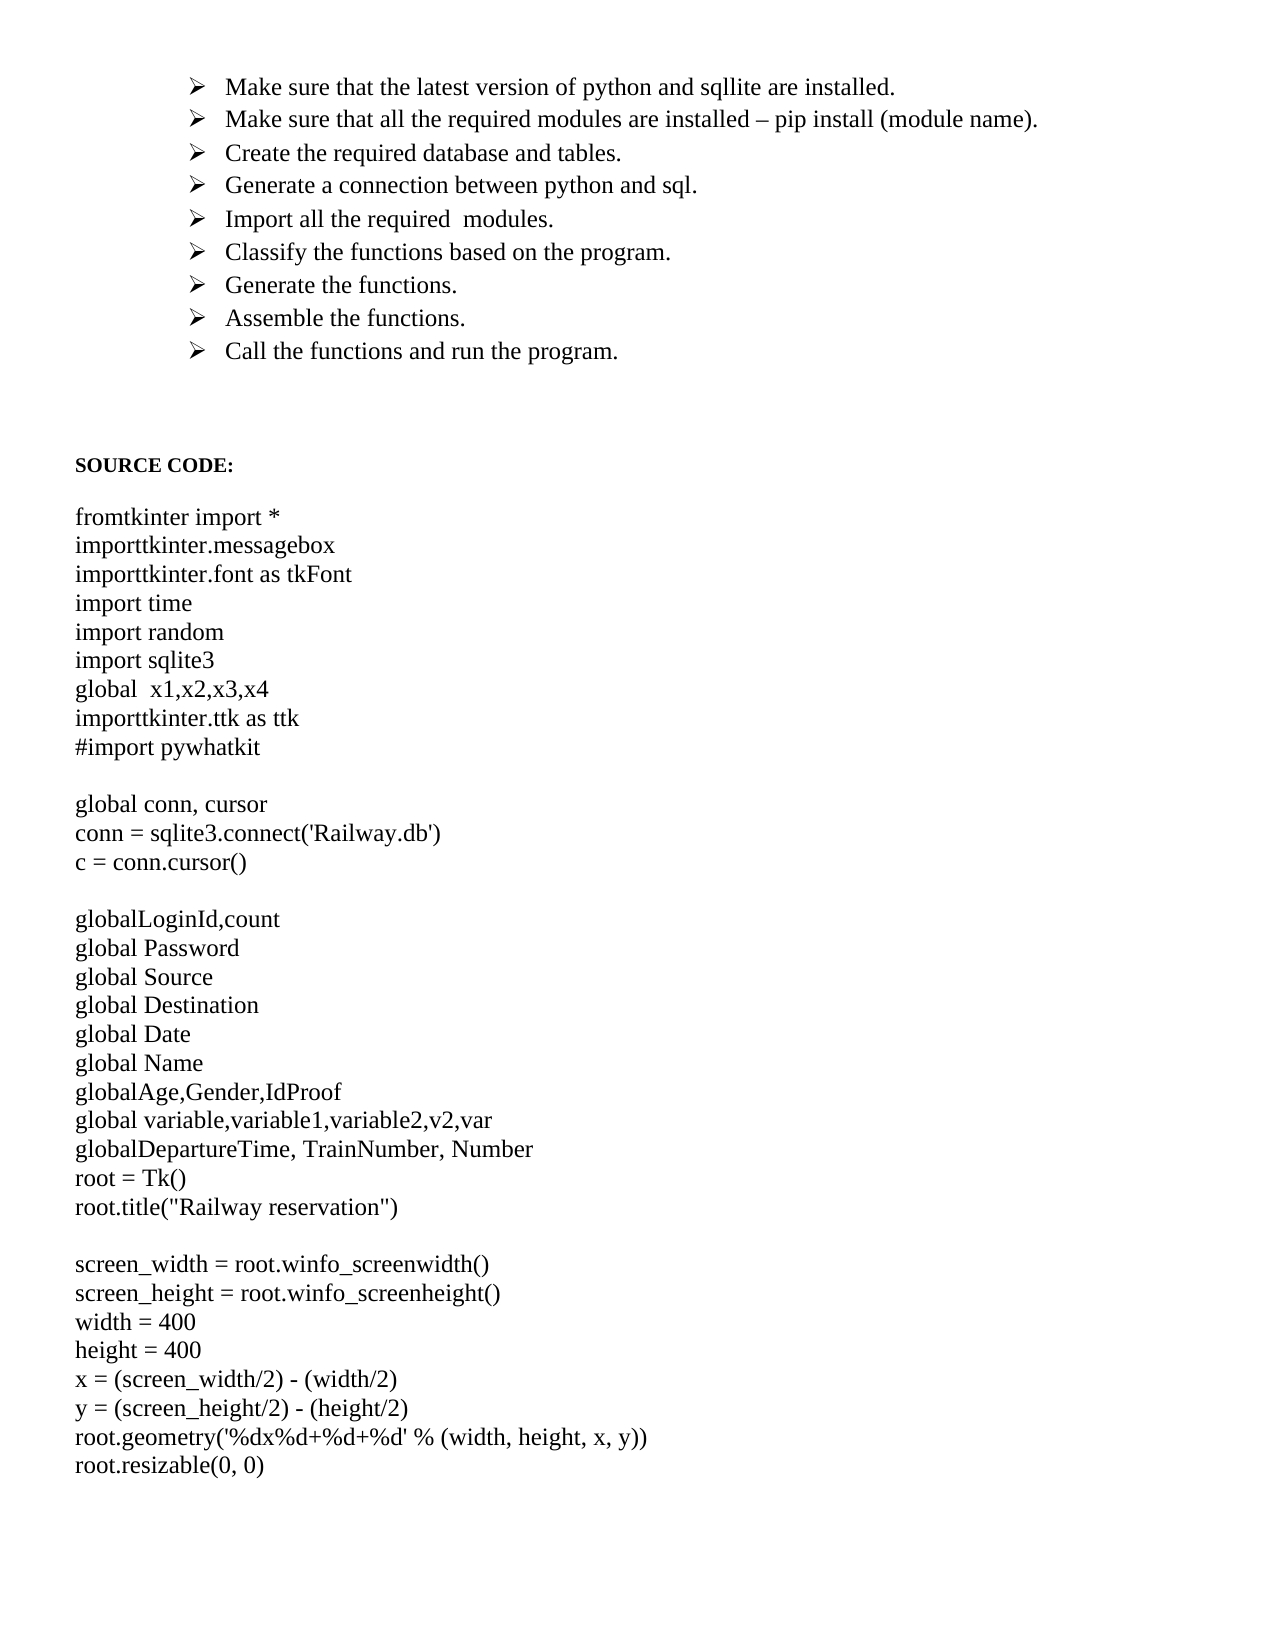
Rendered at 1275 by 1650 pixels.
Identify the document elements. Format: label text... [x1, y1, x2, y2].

list Classify the functions based on the program. [187, 237, 1237, 265]
text globalAge,Gender,IdProof [75, 1077, 1237, 1105]
list Make sure that all the required modules are installed – pip install (module name). [187, 104, 1237, 133]
text fromtkinter import * [75, 502, 1237, 530]
text root.resizable(0, 0) [75, 1450, 1237, 1479]
text #import pywhatkit [75, 732, 1237, 760]
list Create the required database and tables. [187, 138, 1237, 166]
text import time [75, 588, 1237, 617]
text conn = sqlite3.connect('Railway.db') [75, 818, 1237, 847]
text global Date [75, 1019, 1237, 1048]
text root = Tk() [75, 1163, 1237, 1192]
text root.geometry('%dx%d+%d+%d' % (width, height, x, y)) [75, 1422, 1237, 1450]
text SOURCE CODE: [75, 453, 1237, 477]
text screen_width = root.winfo_screenwidth() [75, 1249, 1237, 1278]
text global Name [75, 1048, 1237, 1077]
text importtkinter.font as tkFont [75, 559, 1237, 588]
list Call the functions and run the program. [187, 336, 1237, 364]
text global Password [75, 933, 1237, 962]
text x = (screen_width/2) - (width/2) [75, 1364, 1237, 1393]
text width = 400 [75, 1307, 1237, 1335]
text root.title("Railway reservation") [75, 1192, 1237, 1220]
list Assemble the functions. [187, 303, 1237, 331]
text screen_height = root.winfo_screenheight() [75, 1278, 1237, 1307]
text import random [75, 617, 1237, 645]
text global x1,x2,x3,x4 [75, 674, 1237, 703]
text global Destination [75, 990, 1237, 1019]
text globalDepartureTime, TrainNumber, Number [75, 1134, 1237, 1163]
list Generate the functions. [187, 270, 1237, 298]
list Generate a connection between python and sql. [187, 171, 1237, 199]
list Import all the required modules. [187, 204, 1237, 232]
text global Source [75, 962, 1237, 990]
text global variable,variable1,variable2,v2,var [75, 1105, 1237, 1134]
text globalLoginId,count [75, 904, 1237, 933]
text import sqlite3 [75, 645, 1237, 674]
text height = 400 [75, 1335, 1237, 1364]
text importtkinter.ttk as ttk [75, 703, 1237, 732]
text y = (screen_height/2) - (height/2) [75, 1393, 1237, 1422]
text global conn, cursor [75, 789, 1237, 818]
list Make sure that the latest version of python and sqllite are installed. [187, 72, 1237, 100]
text c = conn.cursor() [75, 847, 1237, 875]
text importtkinter.messagebox [75, 530, 1237, 559]
